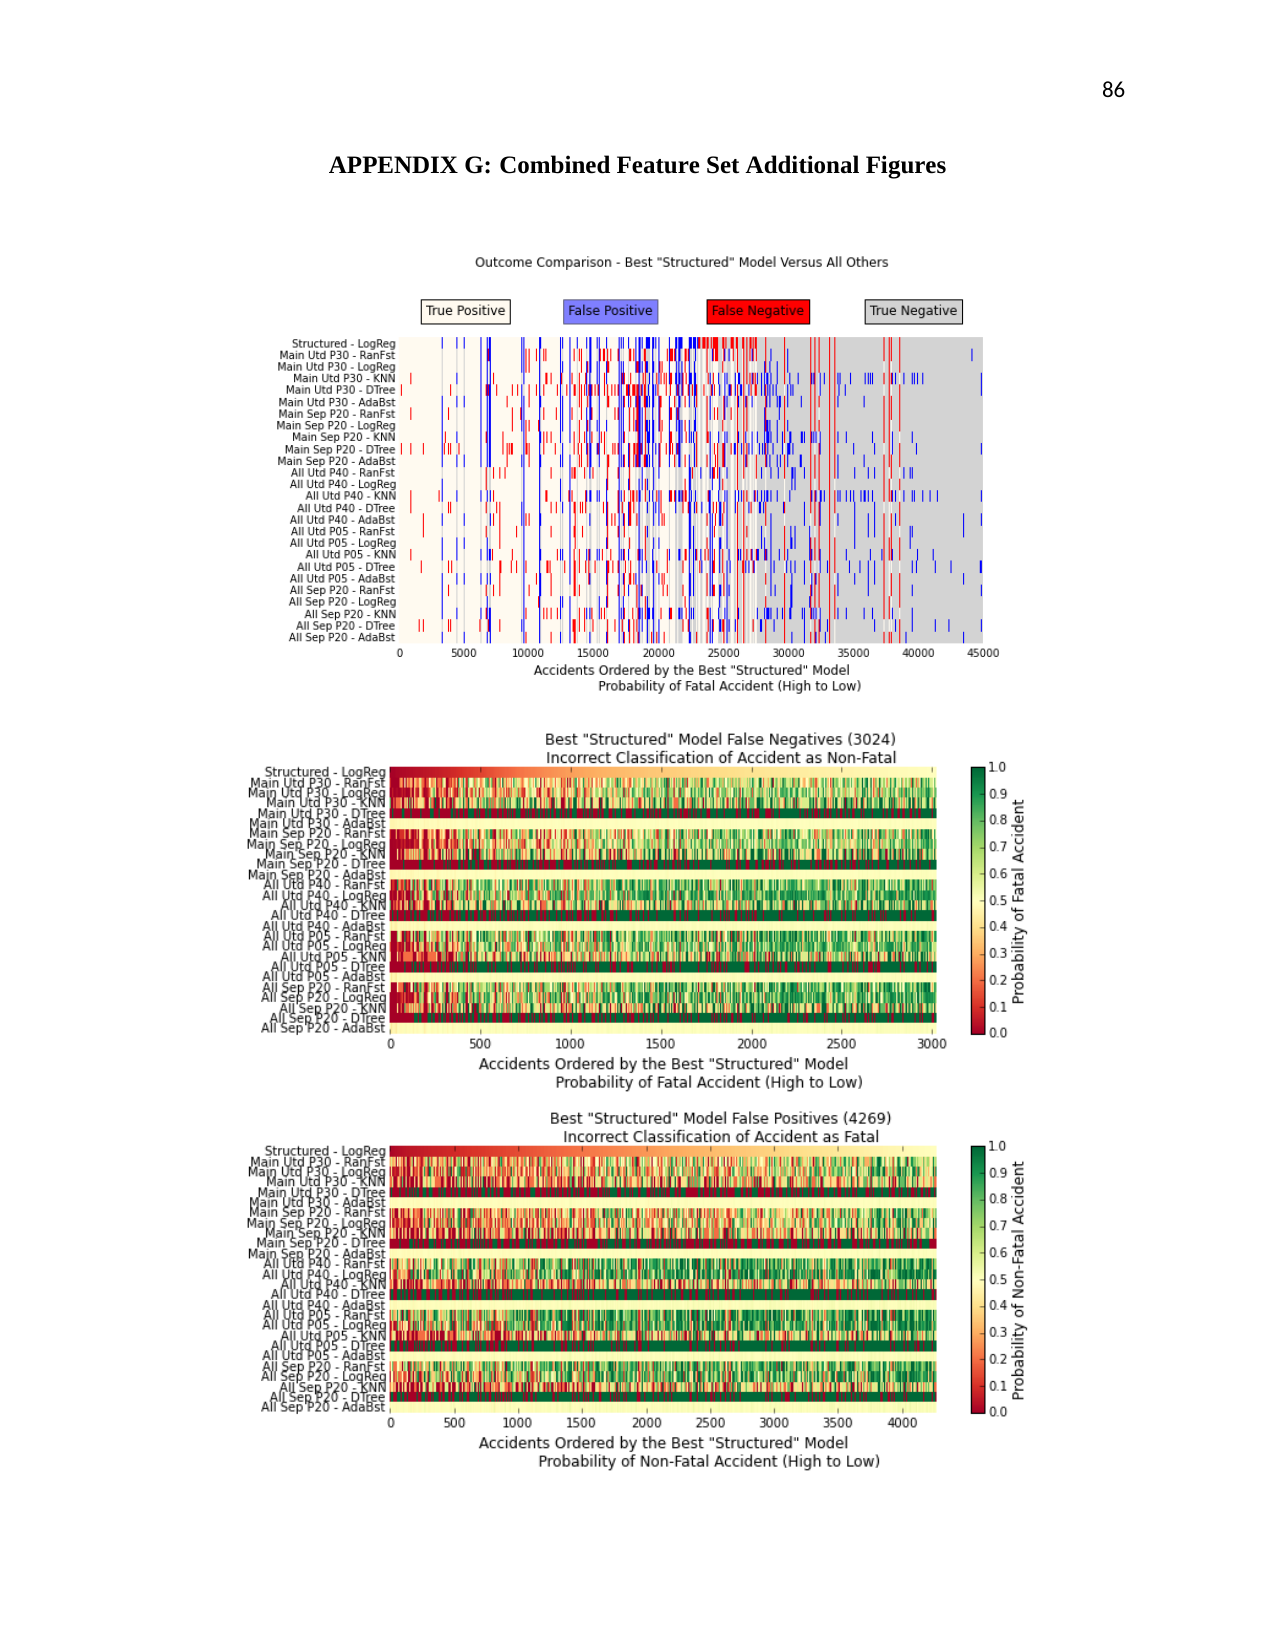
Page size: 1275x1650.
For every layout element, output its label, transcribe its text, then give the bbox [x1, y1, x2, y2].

picture [238, 724, 1037, 1100]
picture [238, 1103, 1037, 1479]
picture [269, 249, 1006, 700]
text APPENDIX G: Combined Feature Set Additional Figures [150, 150, 1125, 179]
